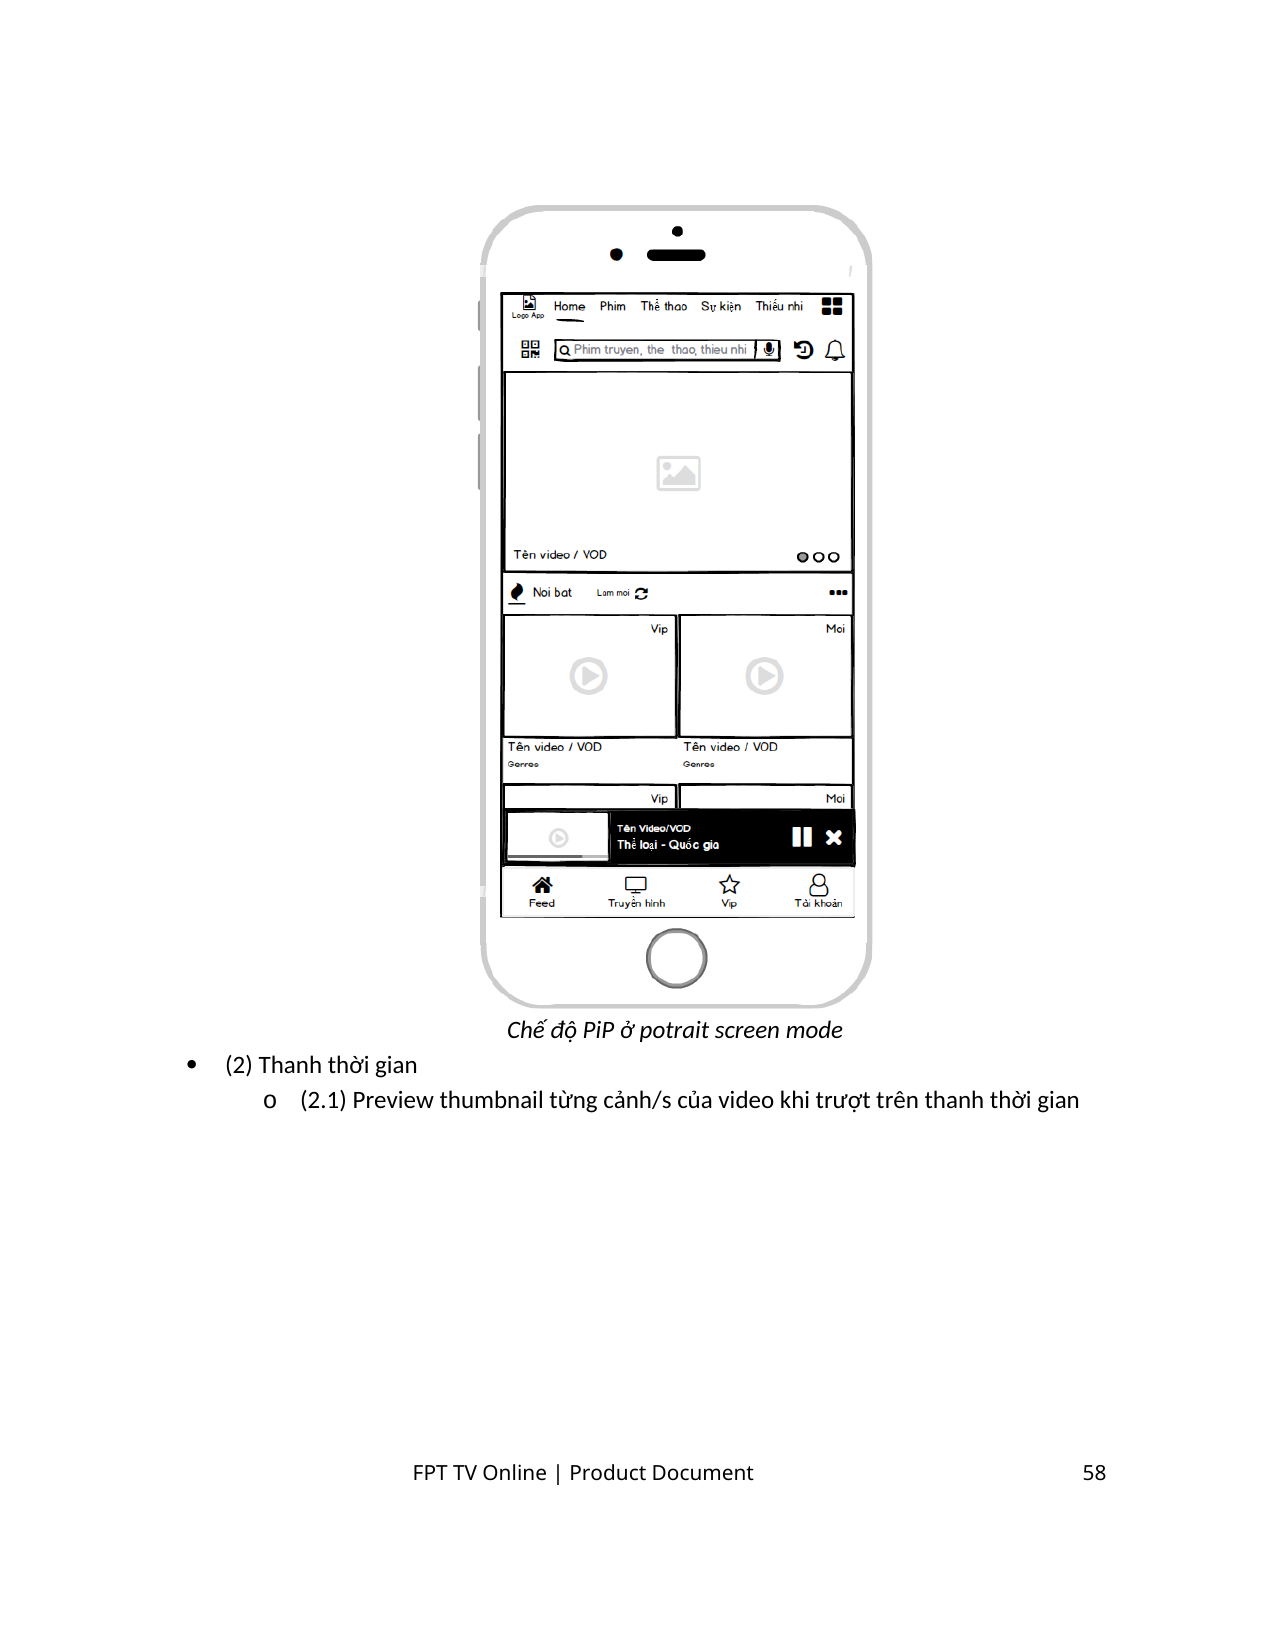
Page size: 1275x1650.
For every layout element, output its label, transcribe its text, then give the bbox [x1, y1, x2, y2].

list (2.1) Preview thumbnail từng cảnh/s của video khi trượt trên thanh thời gian [262, 1084, 1125, 1116]
picture [477, 205, 873, 1009]
list (2) Thanh thời gian [187, 1049, 1125, 1080]
list Chế độ PiP ở potrait screen mode [225, 1014, 1125, 1045]
